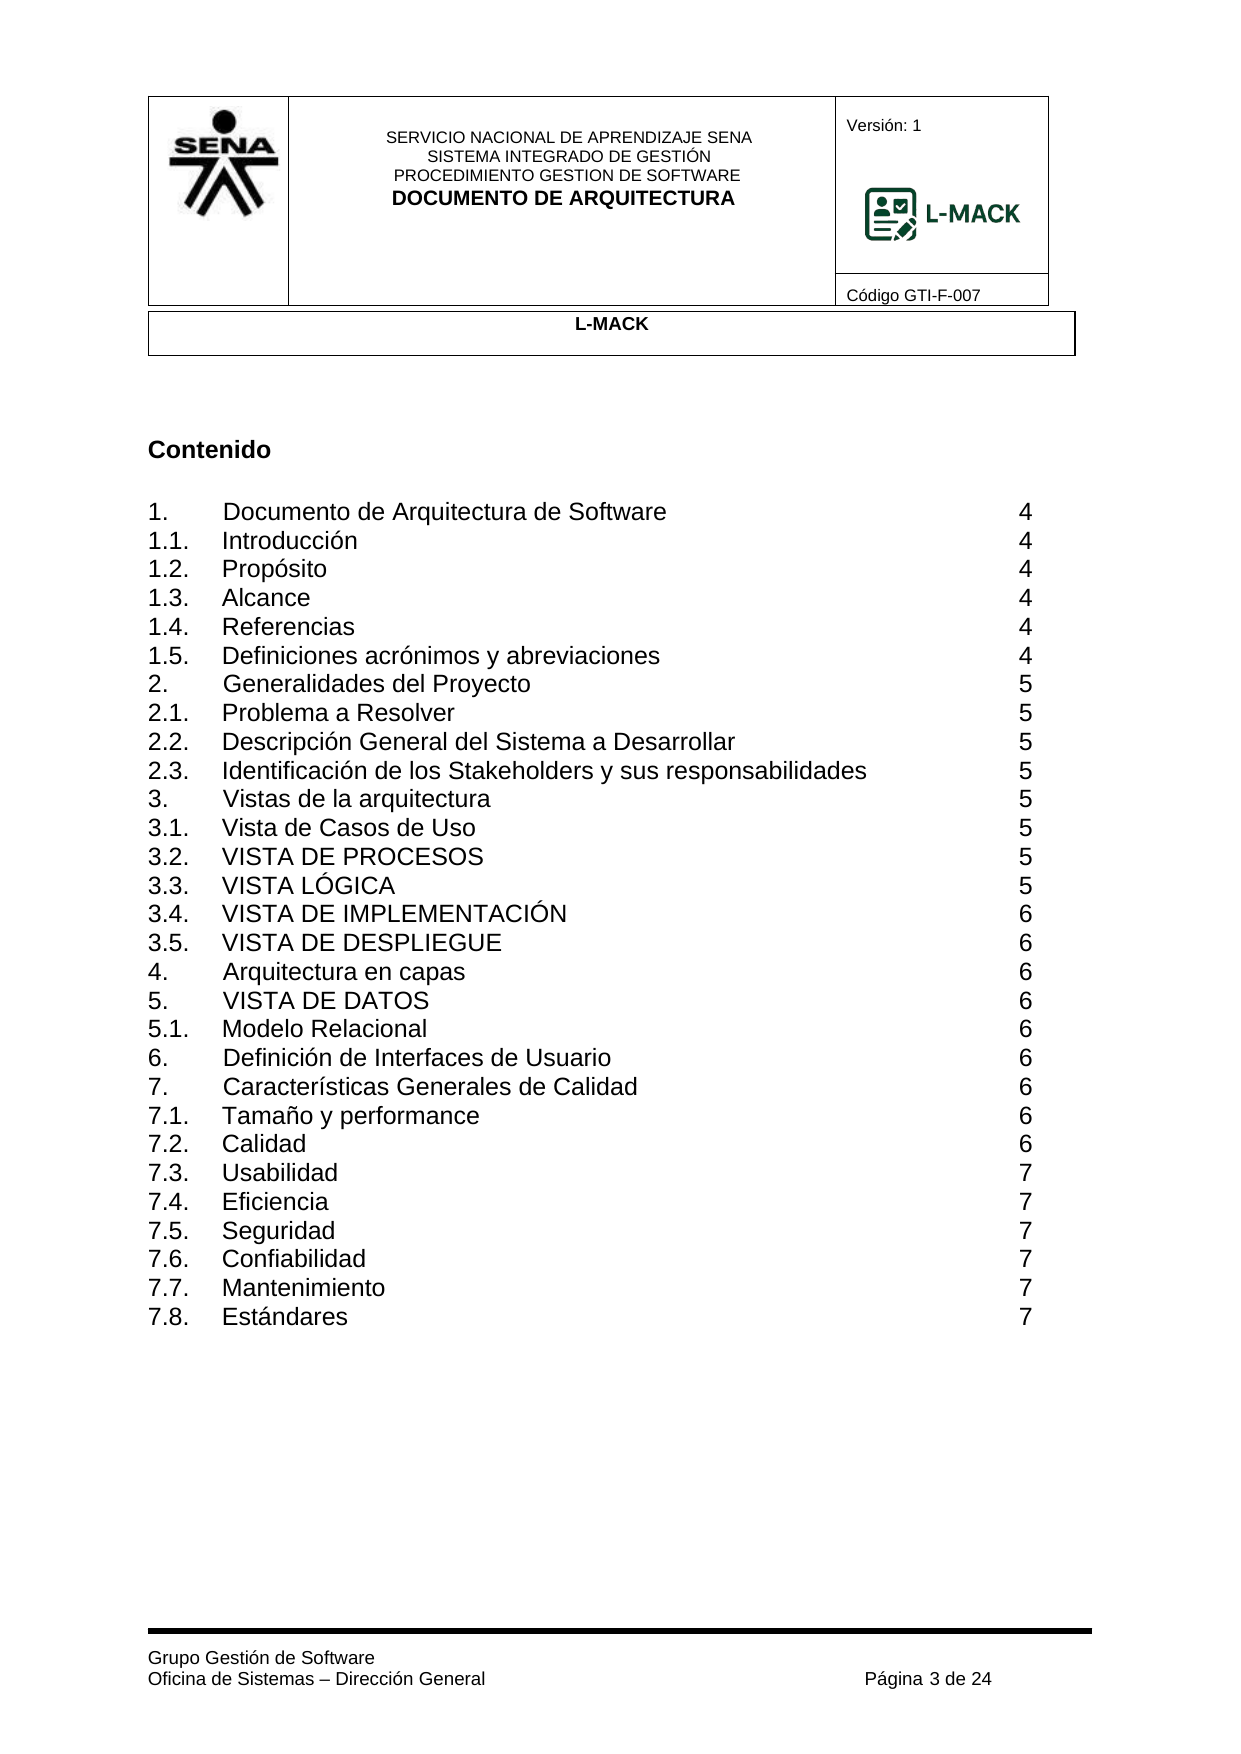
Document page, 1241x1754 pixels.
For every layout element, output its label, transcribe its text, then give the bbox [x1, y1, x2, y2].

picture [167, 106, 281, 221]
picture [846, 149, 1036, 274]
text Contenido [148, 435, 1092, 464]
